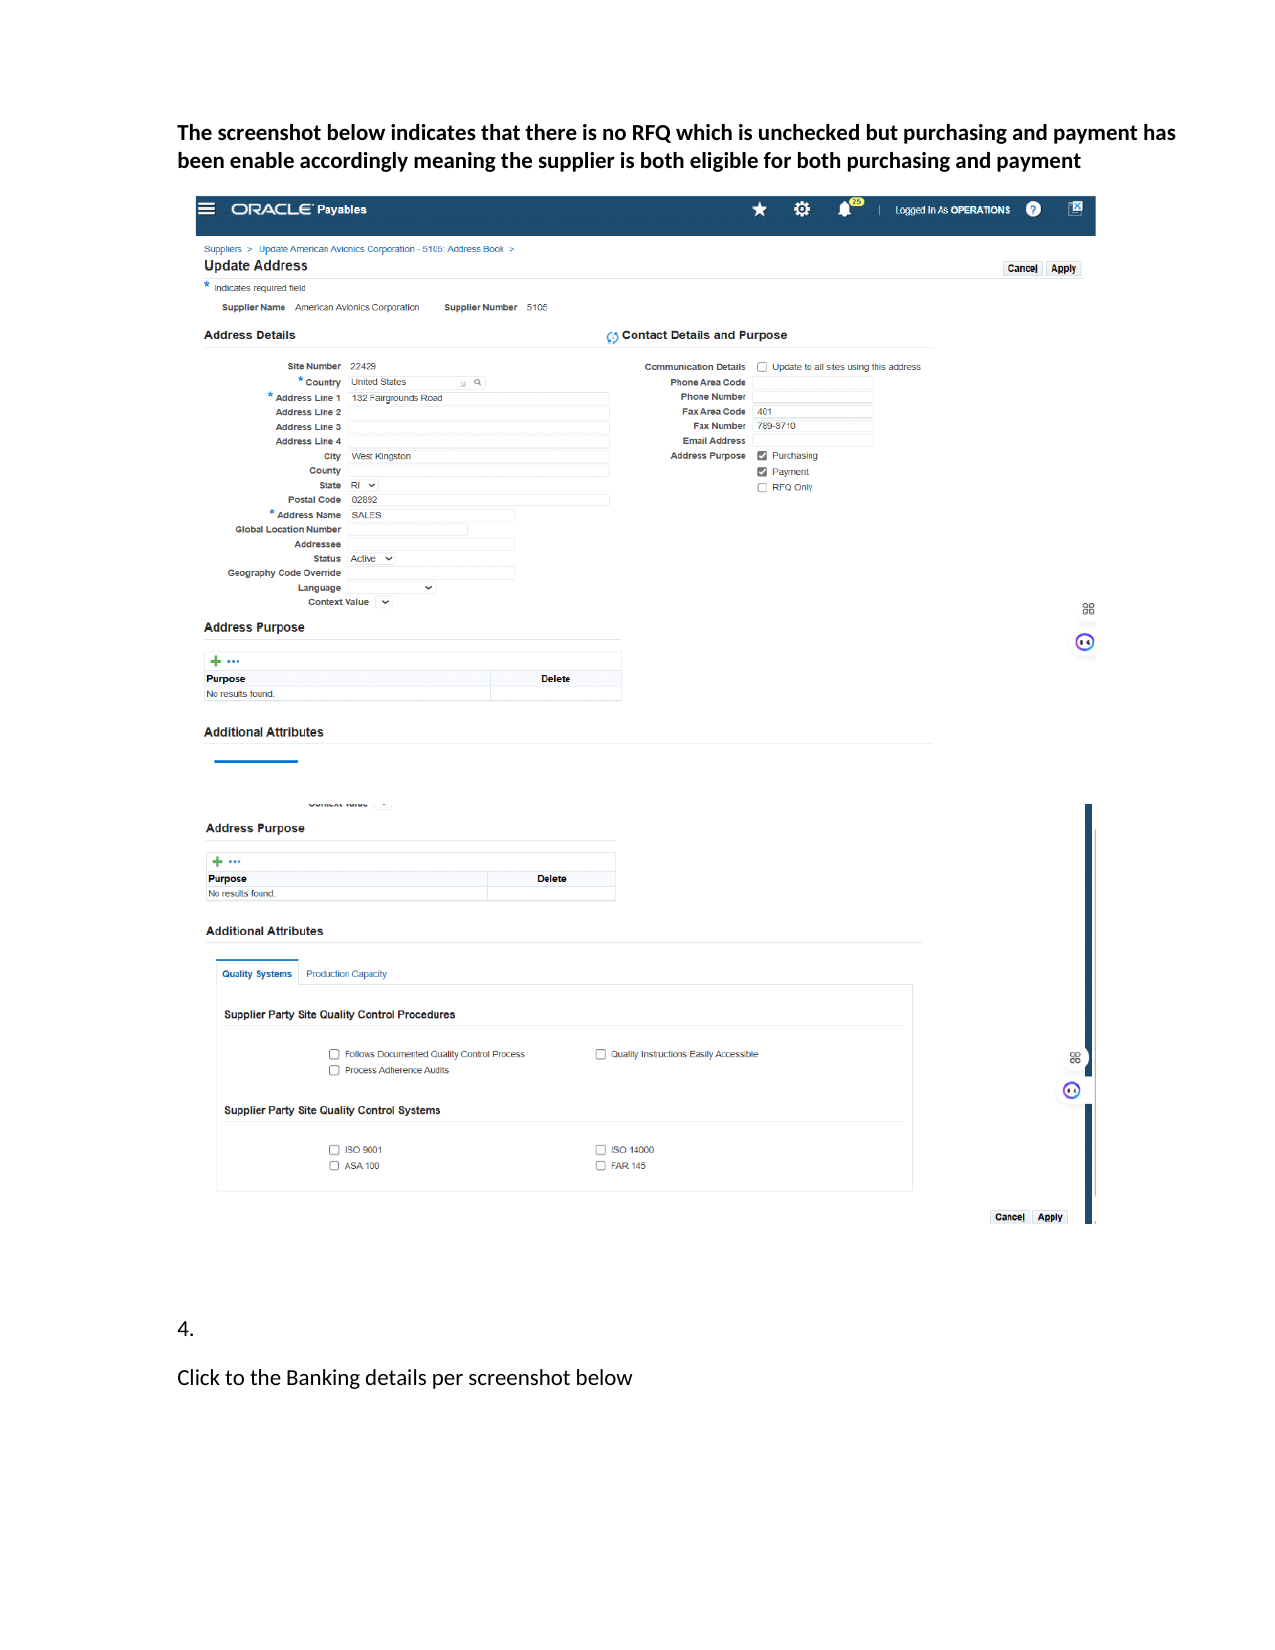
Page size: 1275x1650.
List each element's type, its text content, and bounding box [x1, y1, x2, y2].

text 4. [177, 1314, 1186, 1343]
text Click to the Banking details per screenshot below [177, 1363, 1186, 1391]
text The screenshot below indicates that there is no RFQ which is unchecked but purchasing and payment has been enable accordingly meaning the supplier is both eligible for both purchasing and payment [177, 118, 1186, 174]
